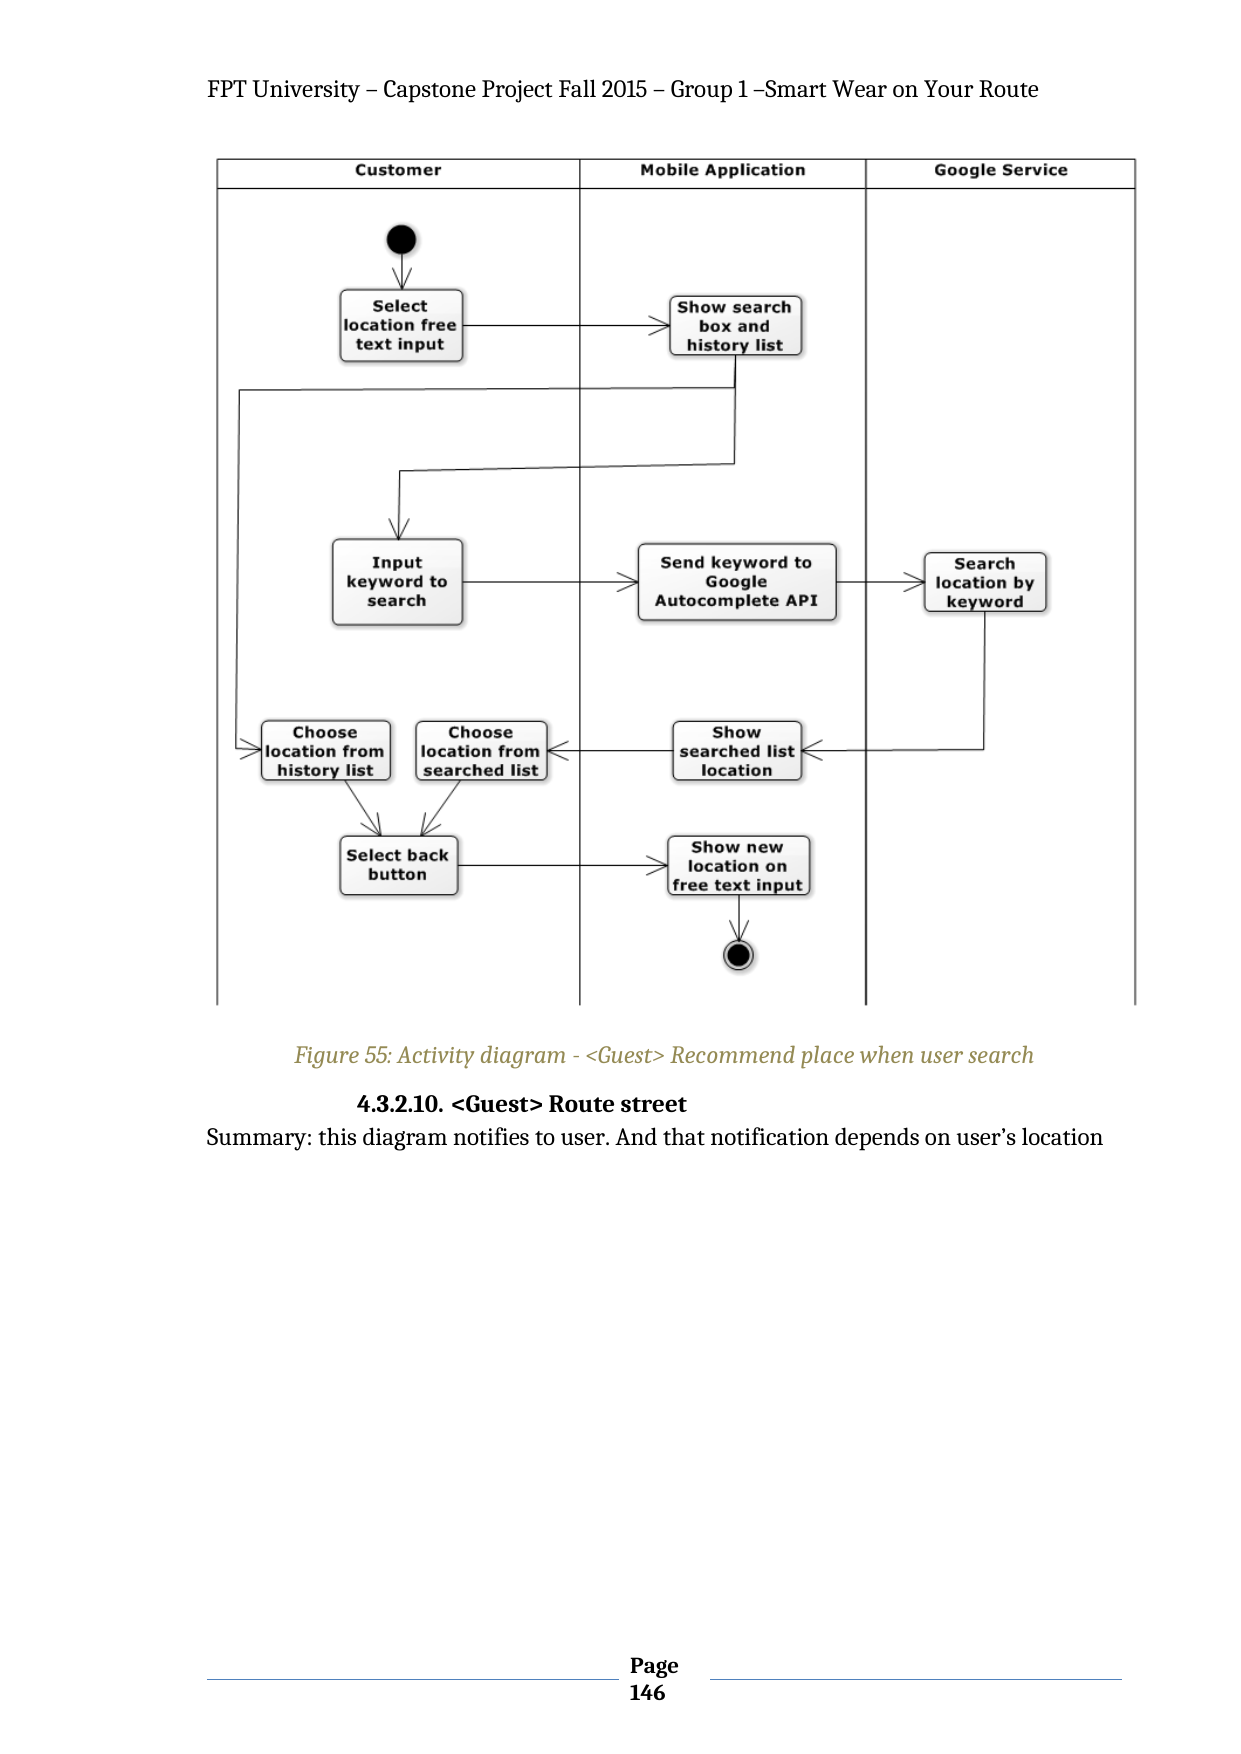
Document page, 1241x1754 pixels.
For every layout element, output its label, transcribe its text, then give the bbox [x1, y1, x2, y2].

text Summary: this diagram notifies to user. And that notification depends on user’s location [207, 1123, 1122, 1152]
picture [206, 147, 1147, 1016]
subtitle <Guest> Route street [357, 1090, 1122, 1119]
text Figure 55: Activity diagram - <Guest> Recommend place when user search [207, 1041, 1122, 1069]
